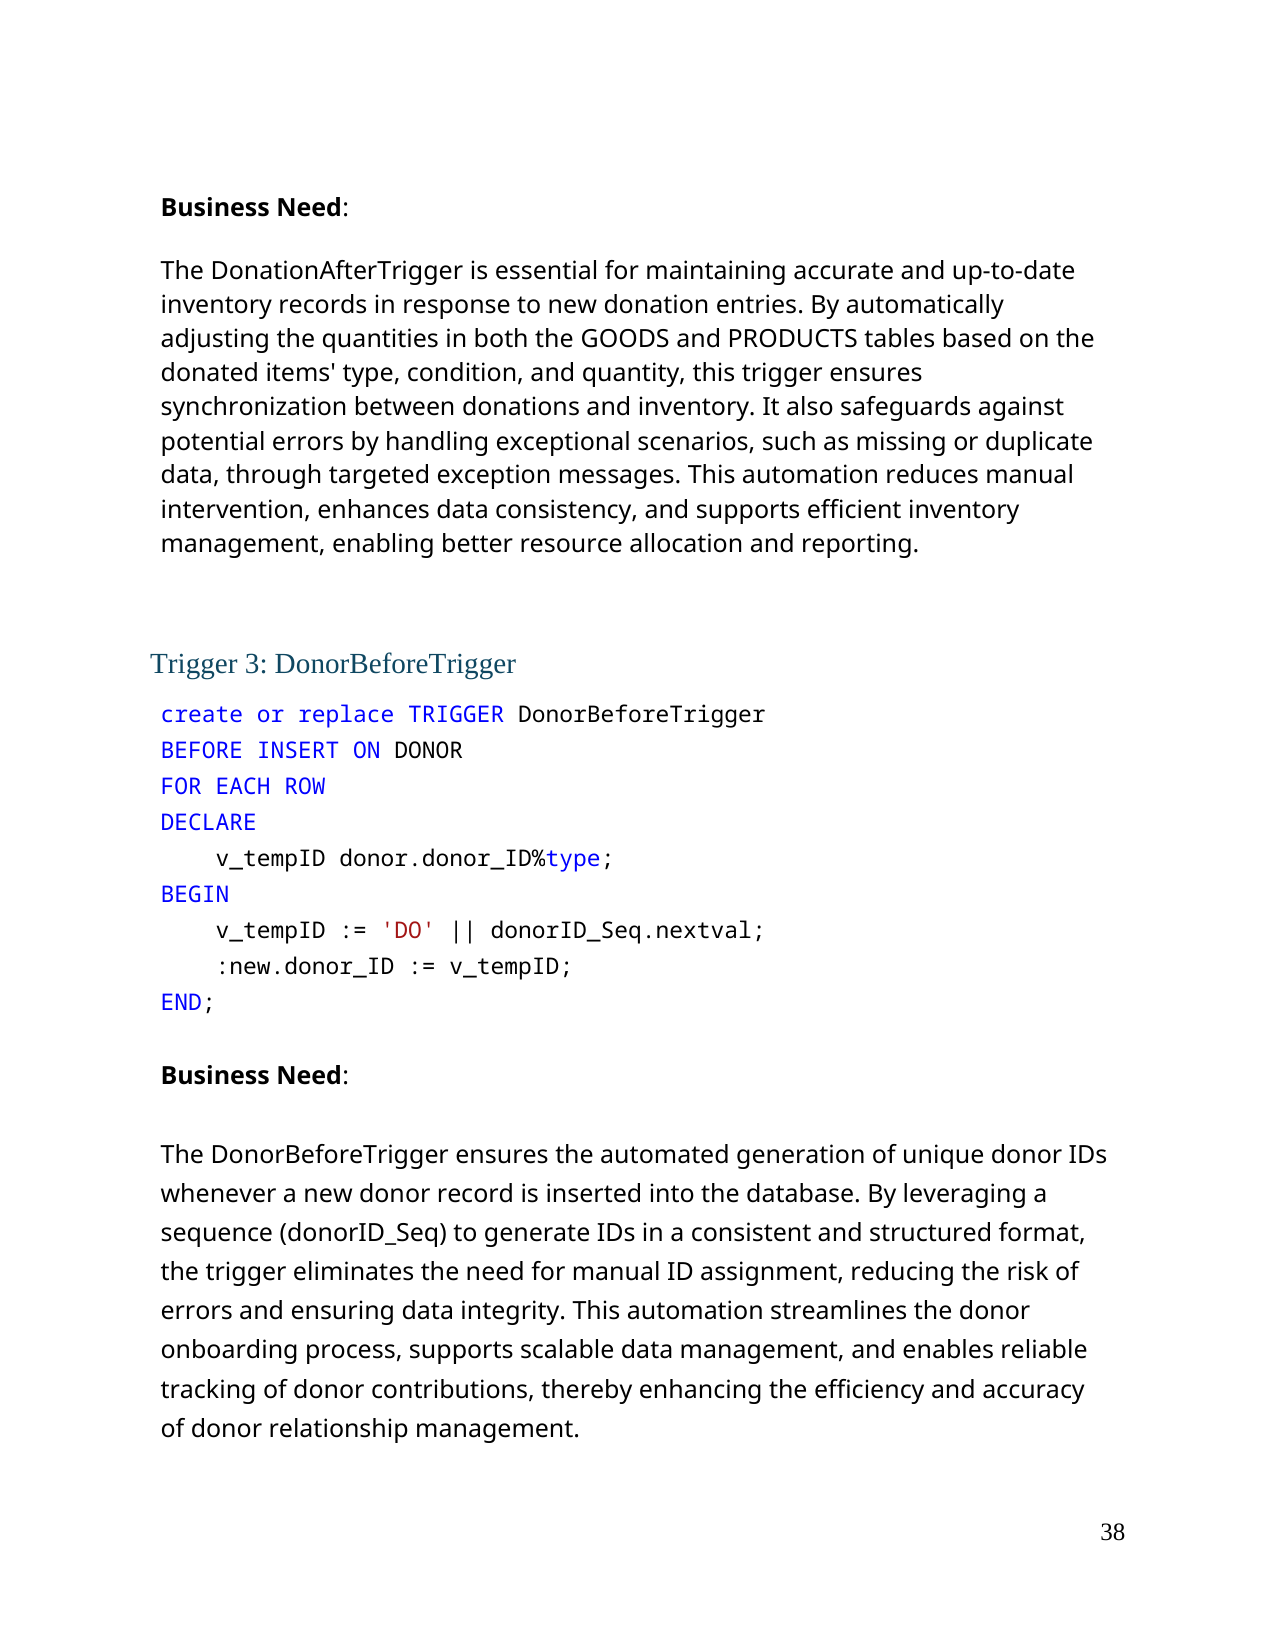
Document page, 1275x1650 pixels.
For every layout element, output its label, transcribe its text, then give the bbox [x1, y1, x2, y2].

subtitle Trigger 3: DonorBeforeTrigger [150, 646, 1125, 679]
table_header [150, 150, 1125, 629]
table_header create or replace TRIGGER DonorBeforeTrigger BEFORE INSERT ON DONOR FOR EACH ROW DECLARE v_tempID donor.donor_ID%type; BEGIN v_tempID := 'DO' || donorID_Seq.nextval; :new.donor_ID := v_tempID; END; Business Need: The DonorBeforeTrigger ensures the automated generation of unique donor IDs whenever a new donor record is inserted into the database. By leveraging a sequence (donorID_Seq) to generate IDs in a consistent and structured format, the trigger eliminates the need for manual ID assignment, reducing the risk of errors and ensuring data integrity. This automation streamlines the donor onboarding process, supports scalable data management, and enables reliable tracking of donor contributions, thereby enhancing the efficiency and accuracy of donor relationship management. [150, 688, 1125, 1490]
